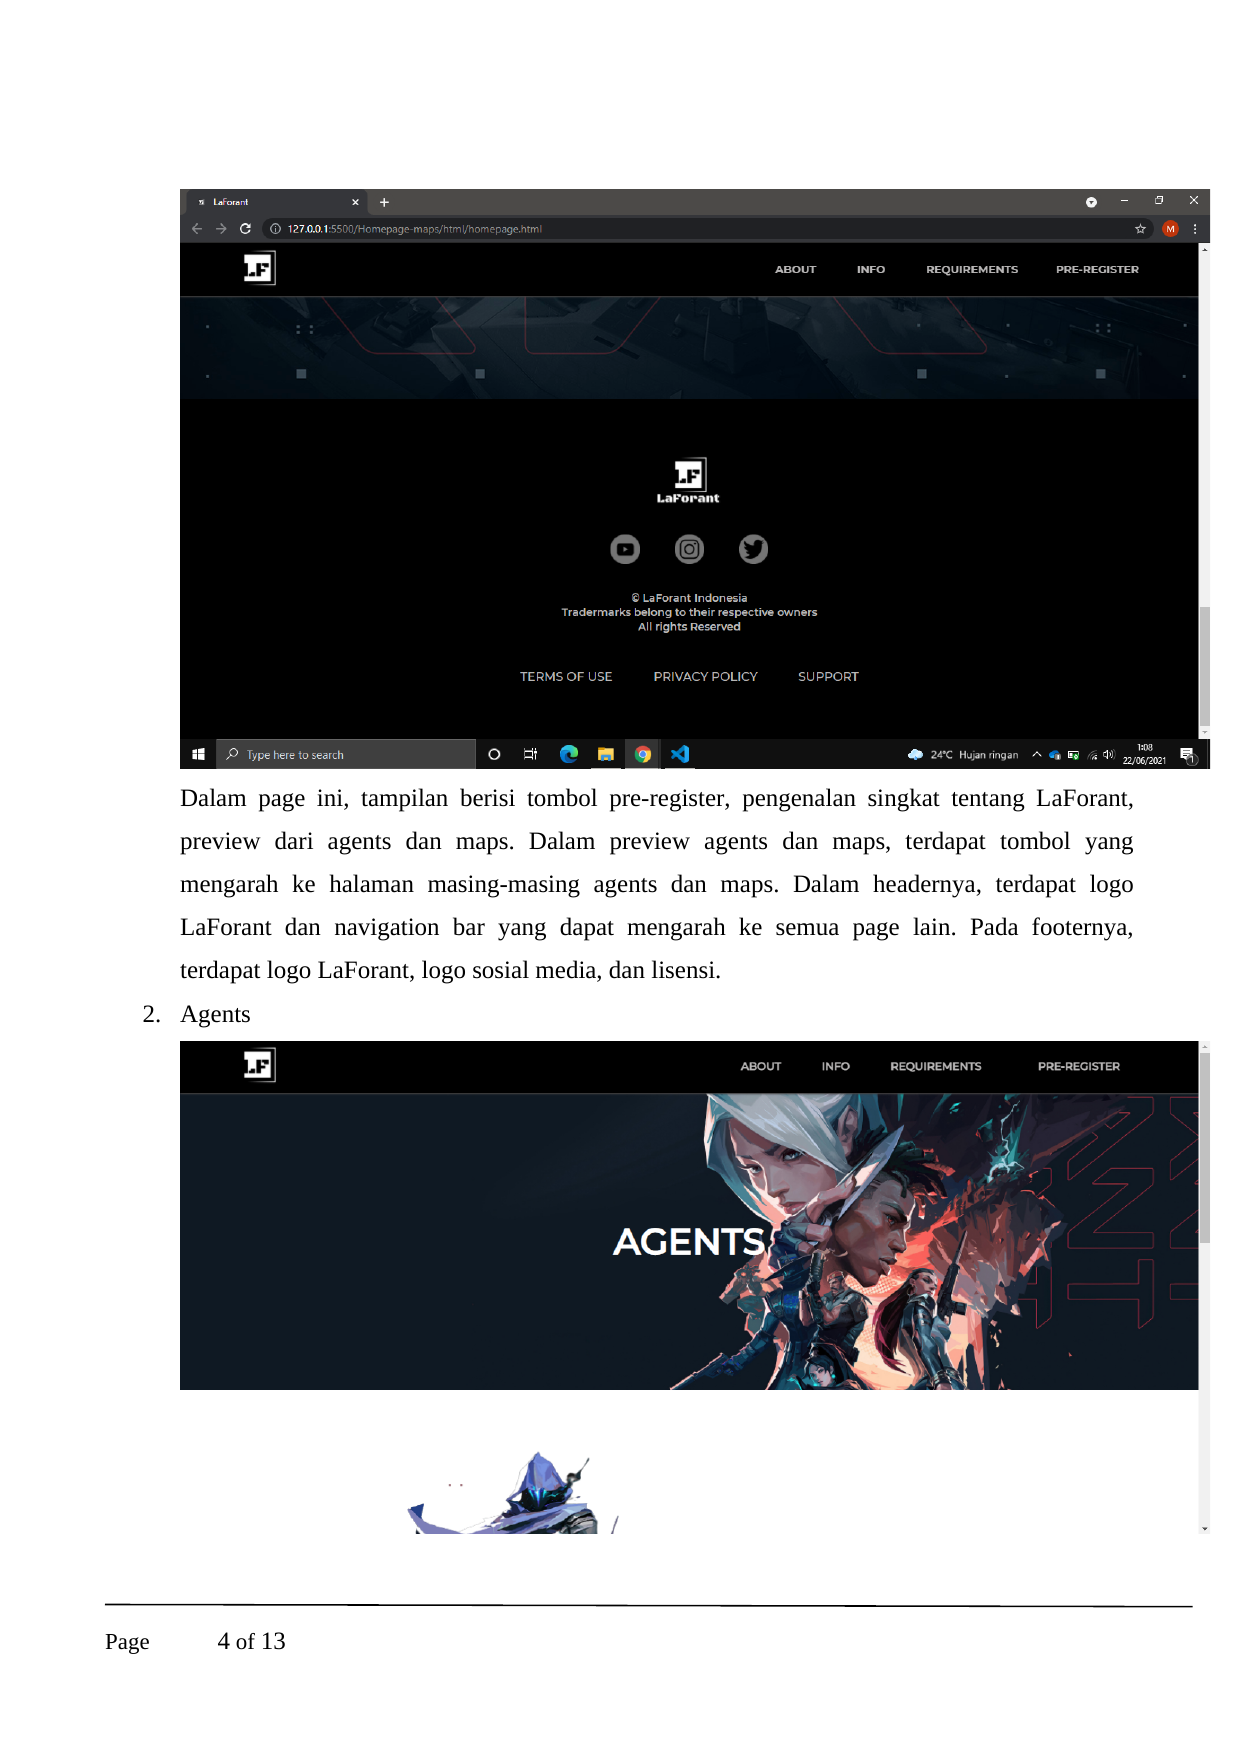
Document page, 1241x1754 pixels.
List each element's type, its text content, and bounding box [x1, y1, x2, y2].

picture [180, 1041, 1211, 1534]
text Dalam page ini, tampilan berisi tombol pre-register, pengenalan singkat tentang LaForant, preview dari agents dan maps. Dalam preview agents dan maps, terdapat tombol yang mengarah ke halaman masing-masing agents dan maps. Dalam headernya, terdapat logo LaForant dan navigation bar yang dapat mengarah ke semua page lain. Pada footernya, terdapat logo LaForant, logo sosial media, dan lisensi. [180, 783, 1135, 984]
picture [180, 189, 1211, 769]
list Agents [142, 999, 1135, 1027]
